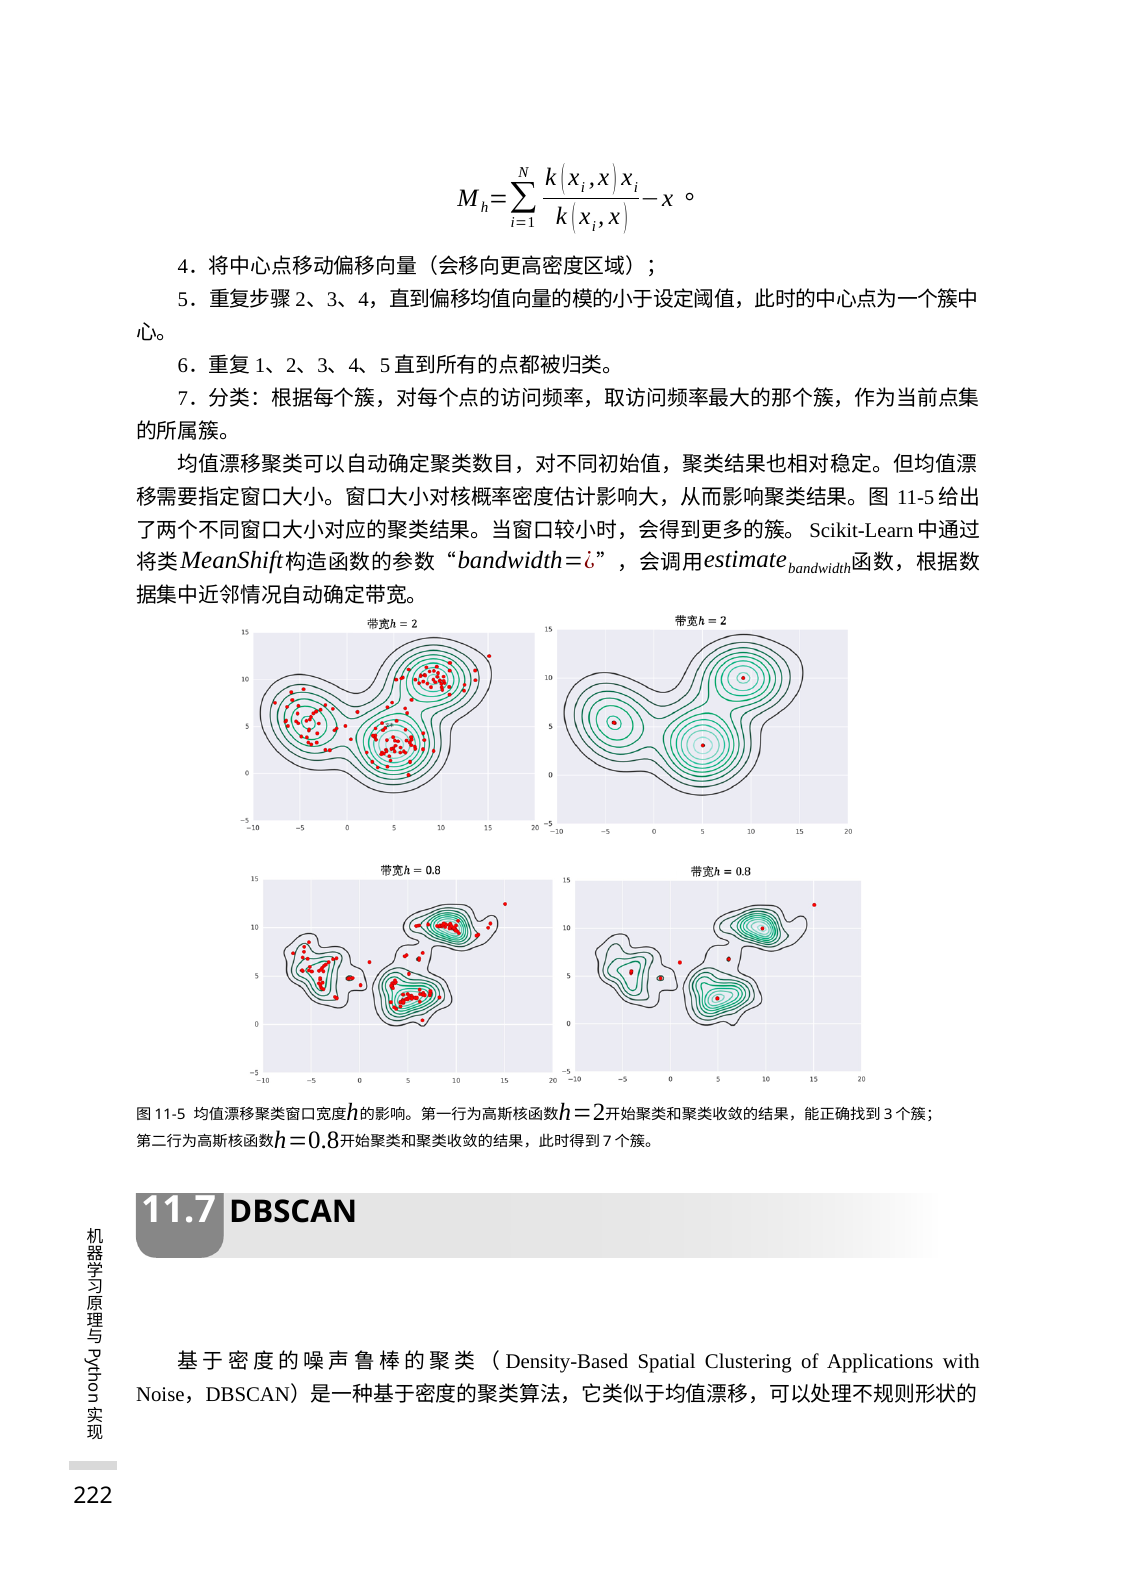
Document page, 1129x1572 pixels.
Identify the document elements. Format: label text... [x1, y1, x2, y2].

picture [238, 613, 856, 838]
text 均值漂移聚类可以自动确定聚类数目，对不同初始值，聚类结果也相对稳定。但均值漂移需要指定窗口大小。窗口大小对核概率密度估计影响大，从而影响聚类结果。图11-5给出了两个不同窗口大小对应的聚类结果。当窗口较小时，会得到更多的簇。Scikit-Learn中通过将类构造函数的参数“”，会调用函数，根据数据集中近邻情况自动确定带宽。 [136, 446, 980, 610]
text 图11-5 均值漂移聚类窗口宽度的影响。第一行为高斯核函数开始聚类和聚类收敛的结果，能正确找到3个簇； 第二行为高斯核函数开始聚类和聚类收敛的结果，此时得到7个簇。 [136, 1099, 980, 1154]
text 6．重复1、2、3、4、5直到所有的点都被归类。 [136, 347, 980, 380]
picture [135, 1193, 938, 1258]
text 5．重复步骤2、3、4，直到偏移均值向量的模的小于设定阈值，此时的中心点为一个簇中心。 [136, 281, 980, 347]
subtitle 11.7 DBSCAN [136, 1175, 980, 1241]
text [136, 1343, 980, 1409]
text 7．分类：根据每个簇，对每个点的访问频率，取访问频率最大的那个簇，作为当前点集的所属簇。 [136, 380, 980, 446]
text 4．将中心点移动偏移向量（会移向更高密度区域）； [136, 248, 980, 281]
picture [247, 861, 869, 1087]
